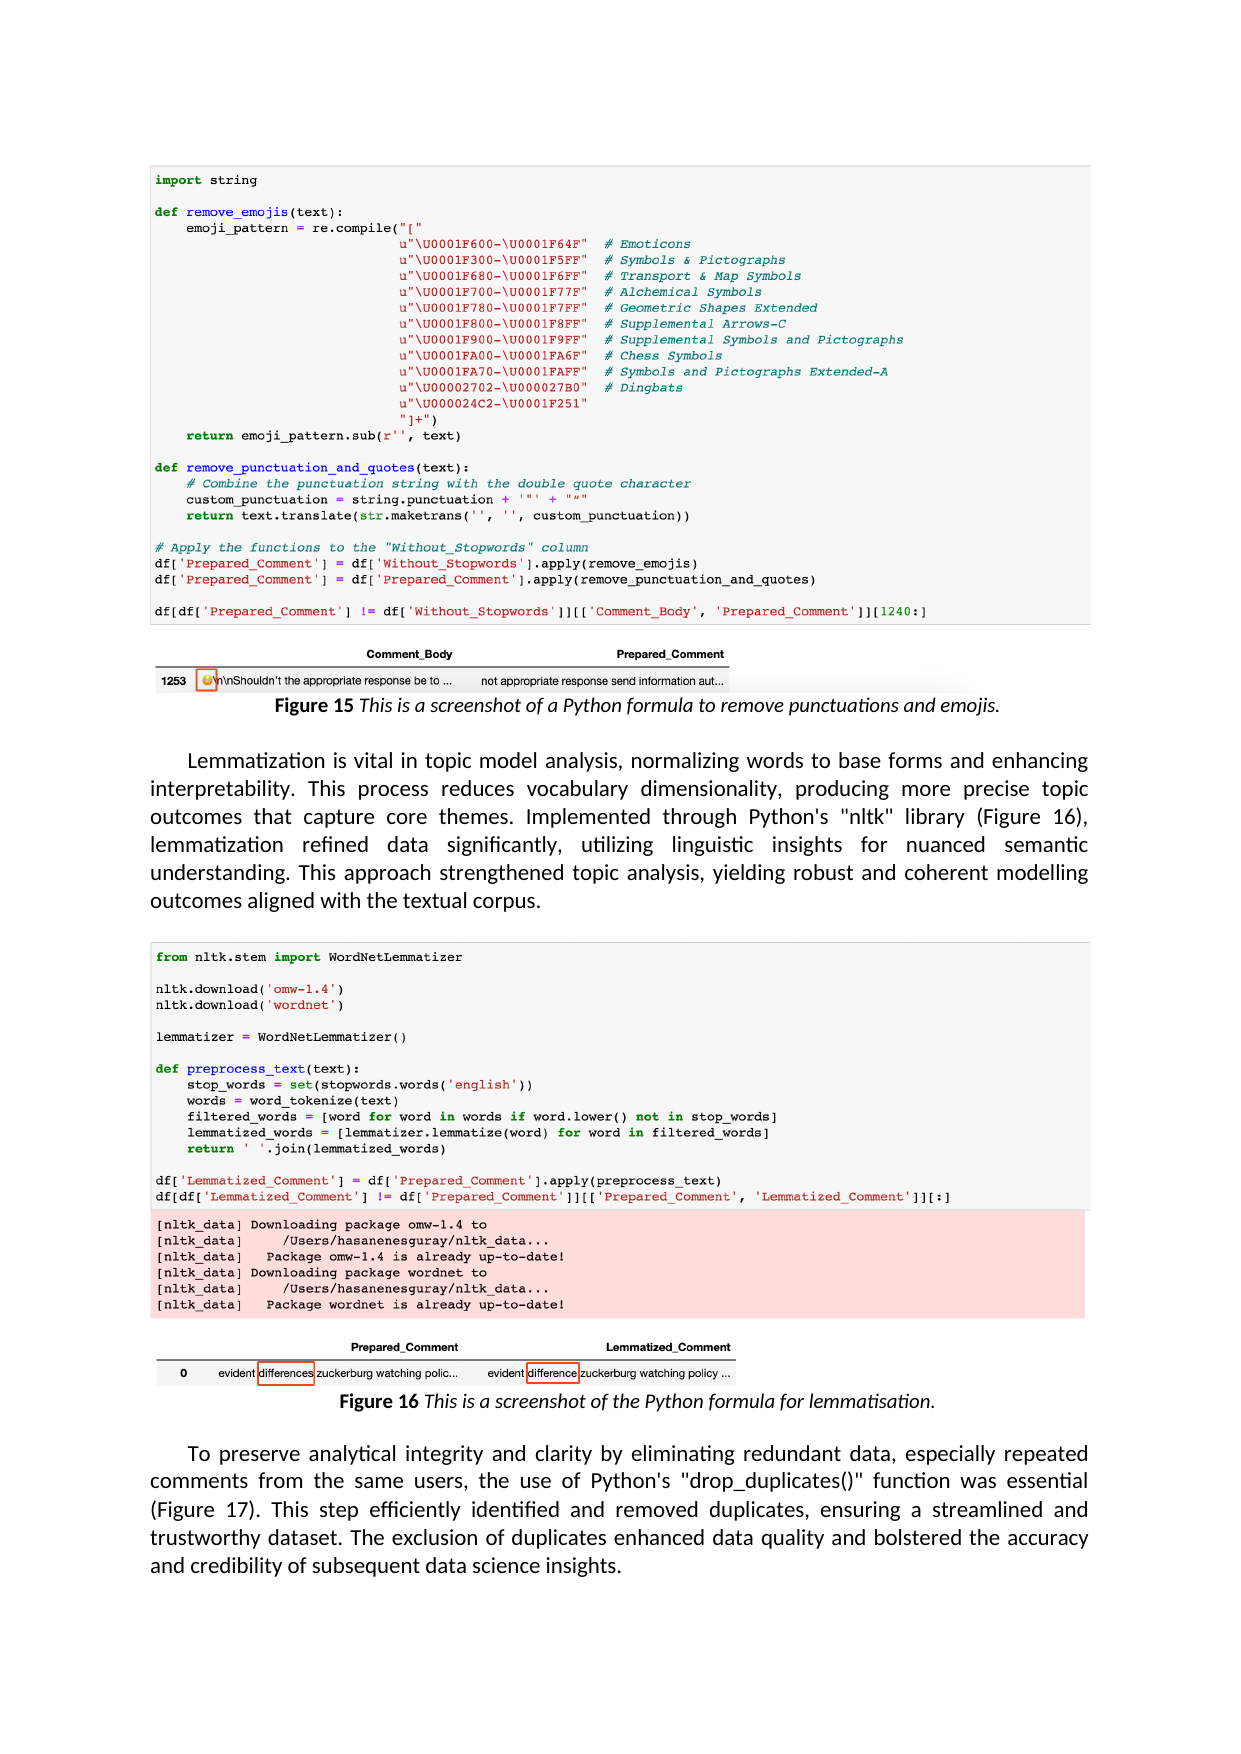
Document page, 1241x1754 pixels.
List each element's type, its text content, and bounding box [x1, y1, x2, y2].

text To preserve analytical integrity and clarity by eliminating redundant data, especially repeated comments from the same users, the use of Python's "drop_duplicates()" function was essential (Figure 17). This step efficiently identified and removed duplicates, ensuring a streamlined and trustworthy dataset. The exclusion of duplicates enhanced data quality and bolstered the accuracy and credibility of subsequent data science insights. [150, 1439, 1090, 1579]
picture [150, 942, 1091, 1388]
text Figure 16 This is a screenshot of the Python formula for lemmatisation. [150, 1388, 1090, 1413]
text Lemmatization is vital in topic model analysis, normalizing words to base forms and enhancing interpretability. This process reduces vocabulary dimensionality, producing more precise topic outcomes that capture core themes. Implemented through Python's "nltk" library (Figure 16), lemmatization refined data significantly, utilizing linguistic insights for nuanced semantic understanding. This approach strengthened topic analysis, yielding robust and coherent modelling outcomes aligned with the textual corpus. [150, 746, 1090, 914]
text Figure 15 This is a screenshot of a Python formula to remove punctuations and emojis. [150, 693, 1090, 718]
picture [150, 164, 1091, 693]
